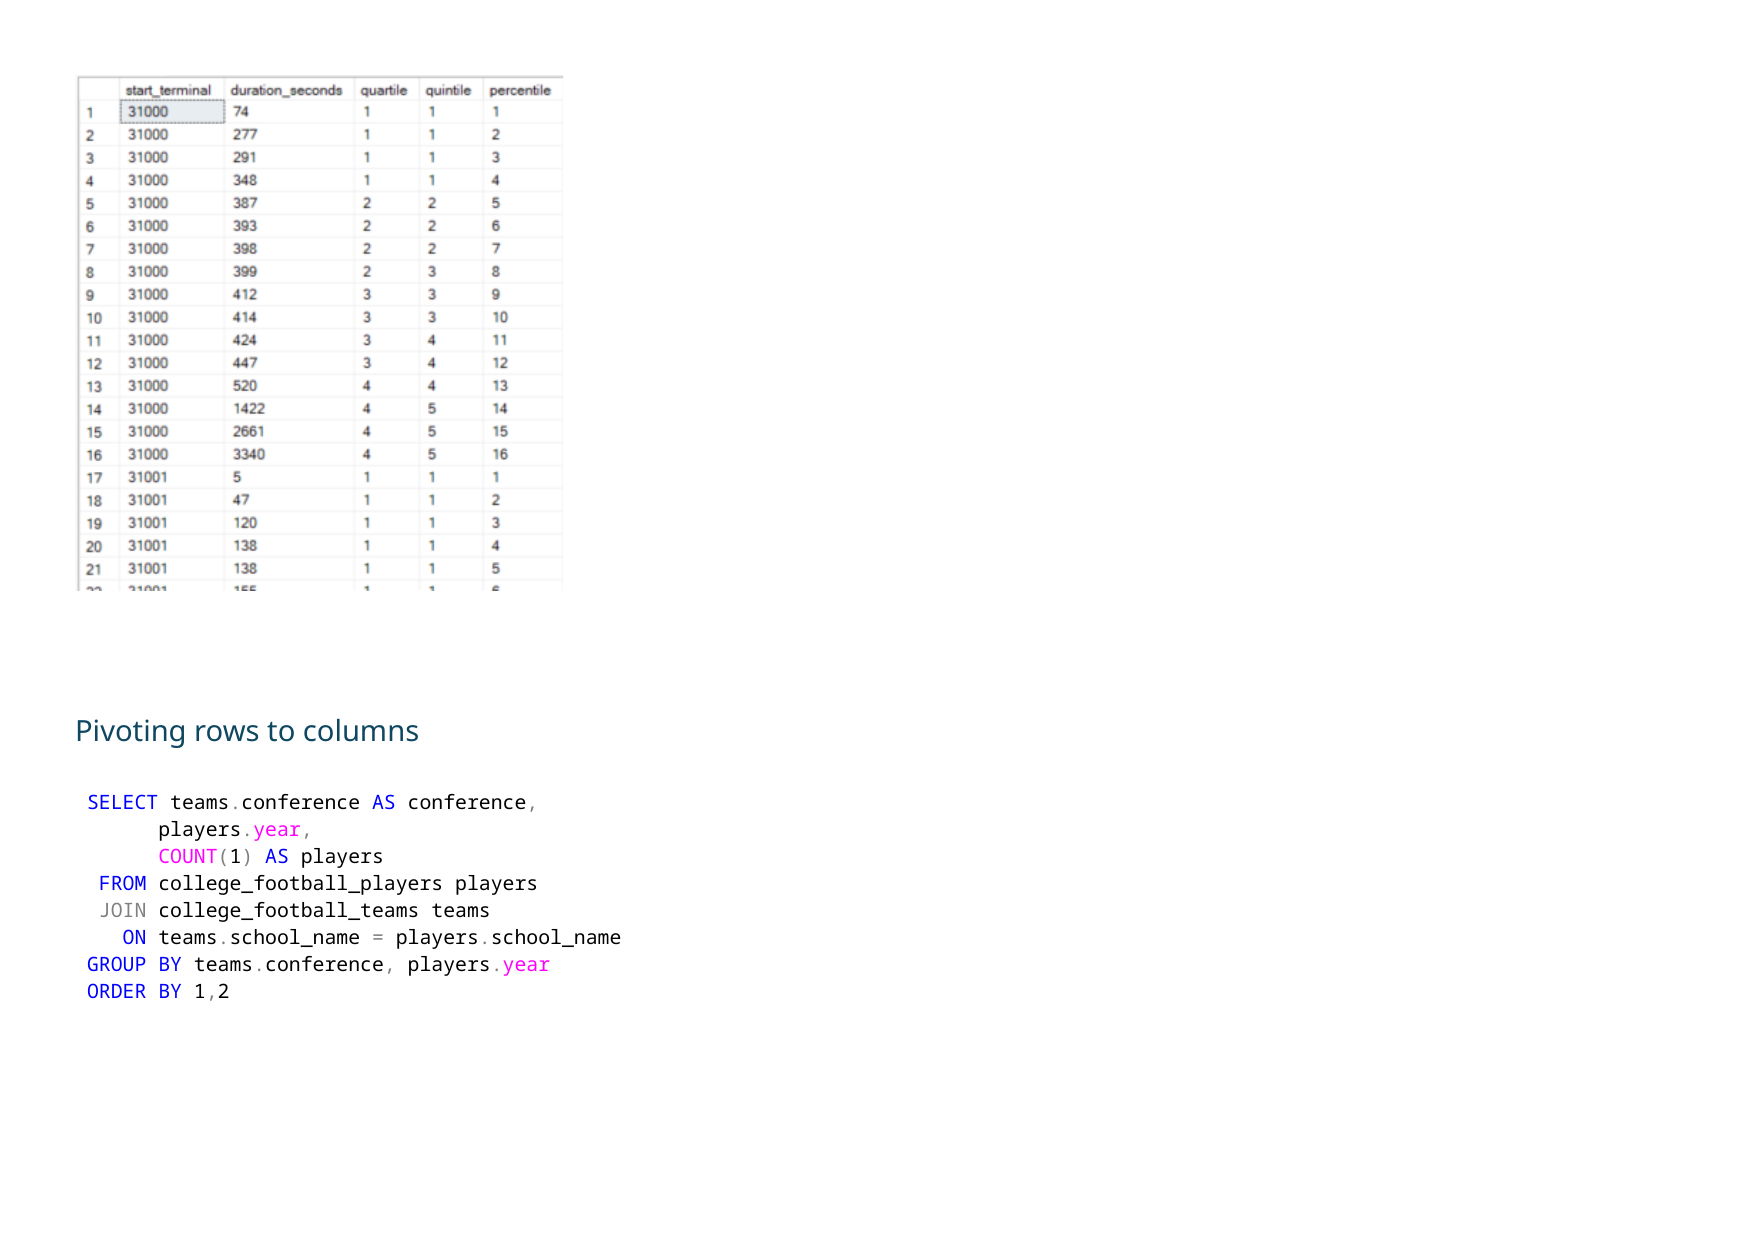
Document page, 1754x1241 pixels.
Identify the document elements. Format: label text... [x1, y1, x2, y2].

text JOIN college_football_teams teams [75, 896, 1679, 923]
subtitle Pivoting rows to columns [75, 710, 1679, 750]
picture [75, 75, 564, 591]
text players.year, [75, 815, 1679, 842]
text COUNT(1) AS players [75, 842, 1679, 869]
text ON teams.school_name = players.school_name [75, 923, 1679, 950]
text GROUP BY teams.conference, players.year [75, 950, 1679, 977]
text SELECT teams.conference AS conference, [75, 788, 1679, 815]
text ORDER BY 1,2 [75, 977, 1679, 1004]
text FROM college_football_players players [75, 869, 1679, 896]
